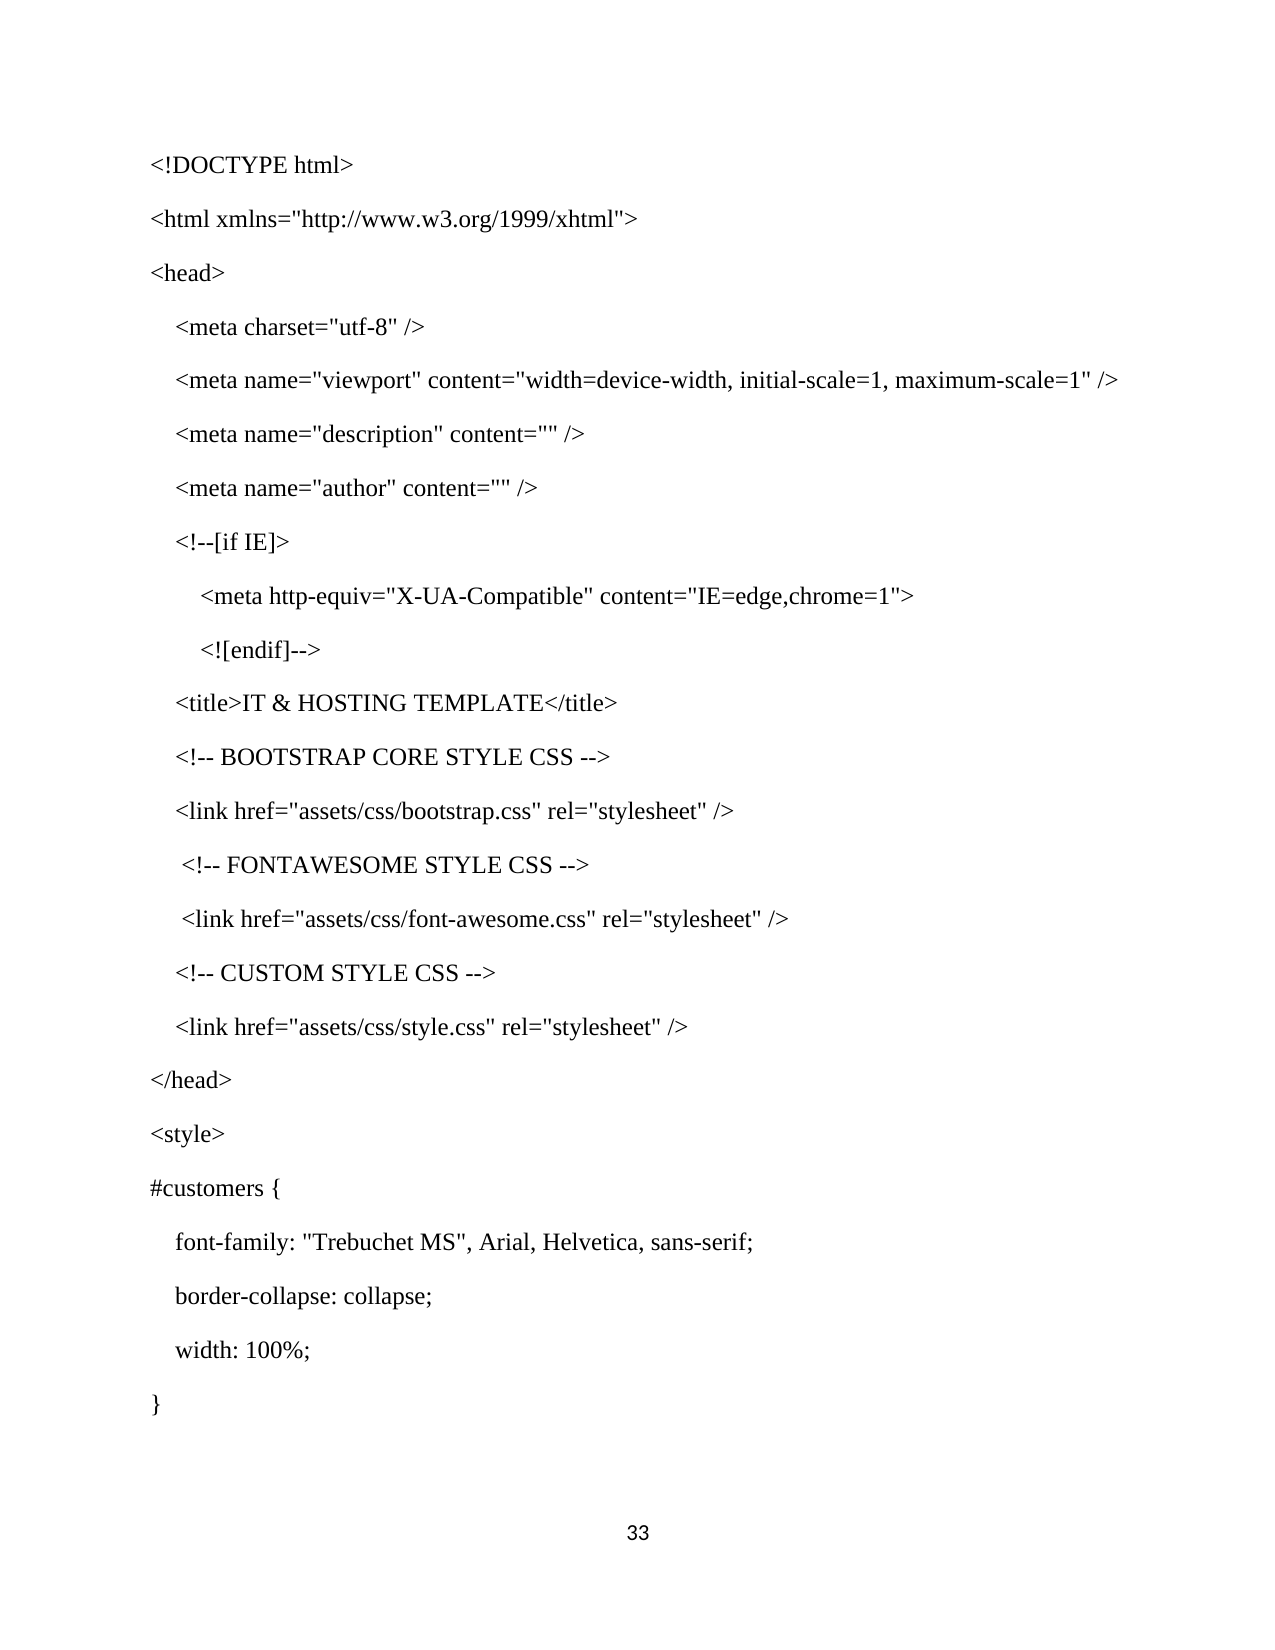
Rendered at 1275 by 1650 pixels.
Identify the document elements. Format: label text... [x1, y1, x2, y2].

text </head> [150, 1066, 1125, 1094]
text <meta name="viewport" content="width=device-width, initial-scale=1, maximum-scale=1" /> [150, 365, 1125, 394]
text <!DOCTYPE html> [150, 150, 1125, 179]
text <!--[if IE]> [150, 527, 1125, 556]
text } [150, 1389, 1125, 1417]
text <!-- BOOTSTRAP CORE STYLE CSS --> [150, 742, 1125, 771]
text <meta name="author" content="" /> [150, 473, 1125, 502]
text <link href="assets/css/style.css" rel="stylesheet" /> [150, 1012, 1125, 1040]
text width: 100%; [150, 1335, 1125, 1363]
text <meta charset="utf-8" /> [150, 312, 1125, 340]
text #customers { [150, 1173, 1125, 1202]
text <meta name="description" content="" /> [150, 419, 1125, 448]
text <!-- FONTAWESOME STYLE CSS --> [150, 850, 1125, 879]
text <head> [150, 258, 1125, 286]
text font-family: "Trebuchet MS", Arial, Helvetica, sans-serif; [150, 1227, 1125, 1256]
text <title>IT & HOSTING TEMPLATE</title> [150, 688, 1125, 717]
text <meta http-equiv="X-UA-Compatible" content="IE=edge,chrome=1"> [150, 581, 1125, 609]
text <html xmlns="http://www.w3.org/1999/xhtml"> [150, 204, 1125, 233]
text <!-- CUSTOM STYLE CSS --> [150, 958, 1125, 987]
text border-collapse: collapse; [150, 1281, 1125, 1310]
text <link href="assets/css/font-awesome.css" rel="stylesheet" /> [150, 904, 1125, 933]
text <![endif]--> [150, 635, 1125, 663]
text <link href="assets/css/bootstrap.css" rel="stylesheet" /> [150, 796, 1125, 825]
text <style> [150, 1119, 1125, 1148]
